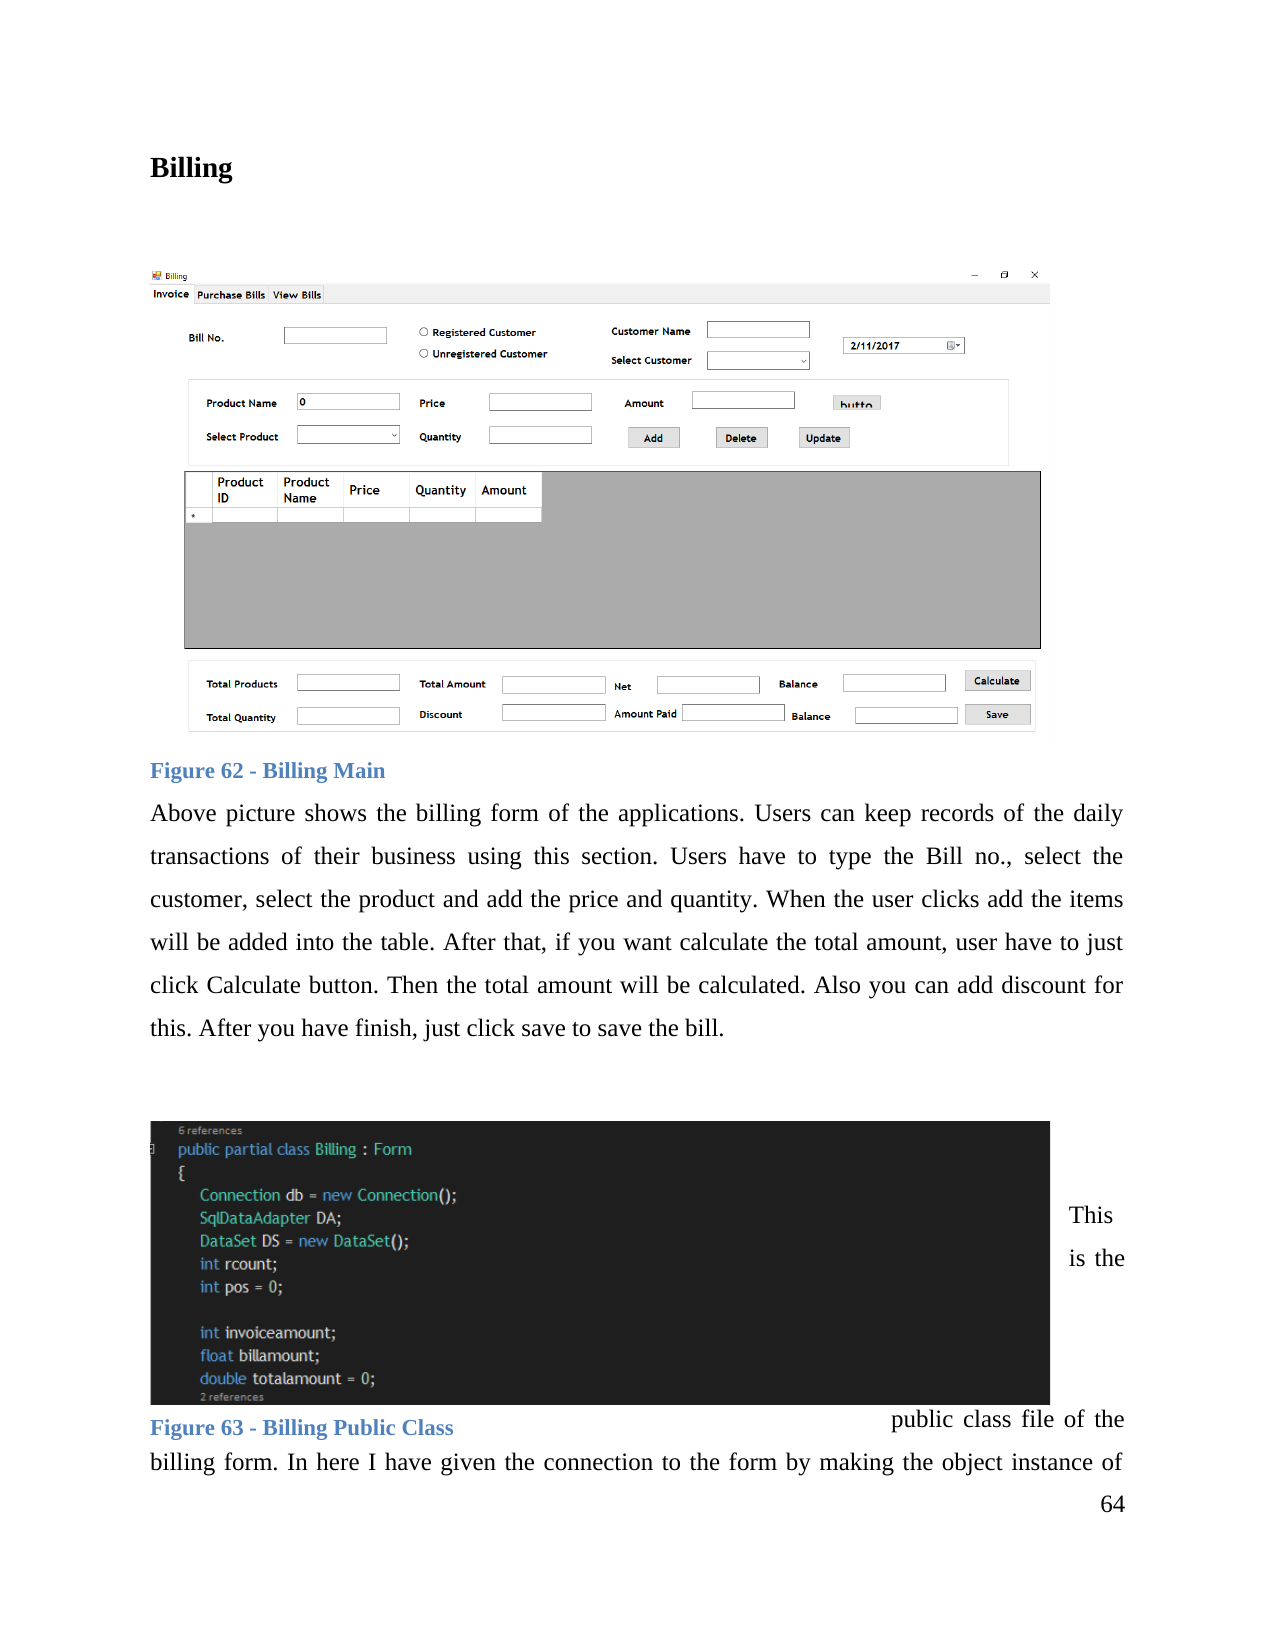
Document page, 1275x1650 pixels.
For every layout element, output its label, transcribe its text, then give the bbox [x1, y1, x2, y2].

text Billing [150, 150, 1125, 183]
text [150, 1143, 1125, 1476]
picture [150, 1121, 1050, 1405]
picture [150, 268, 1050, 748]
